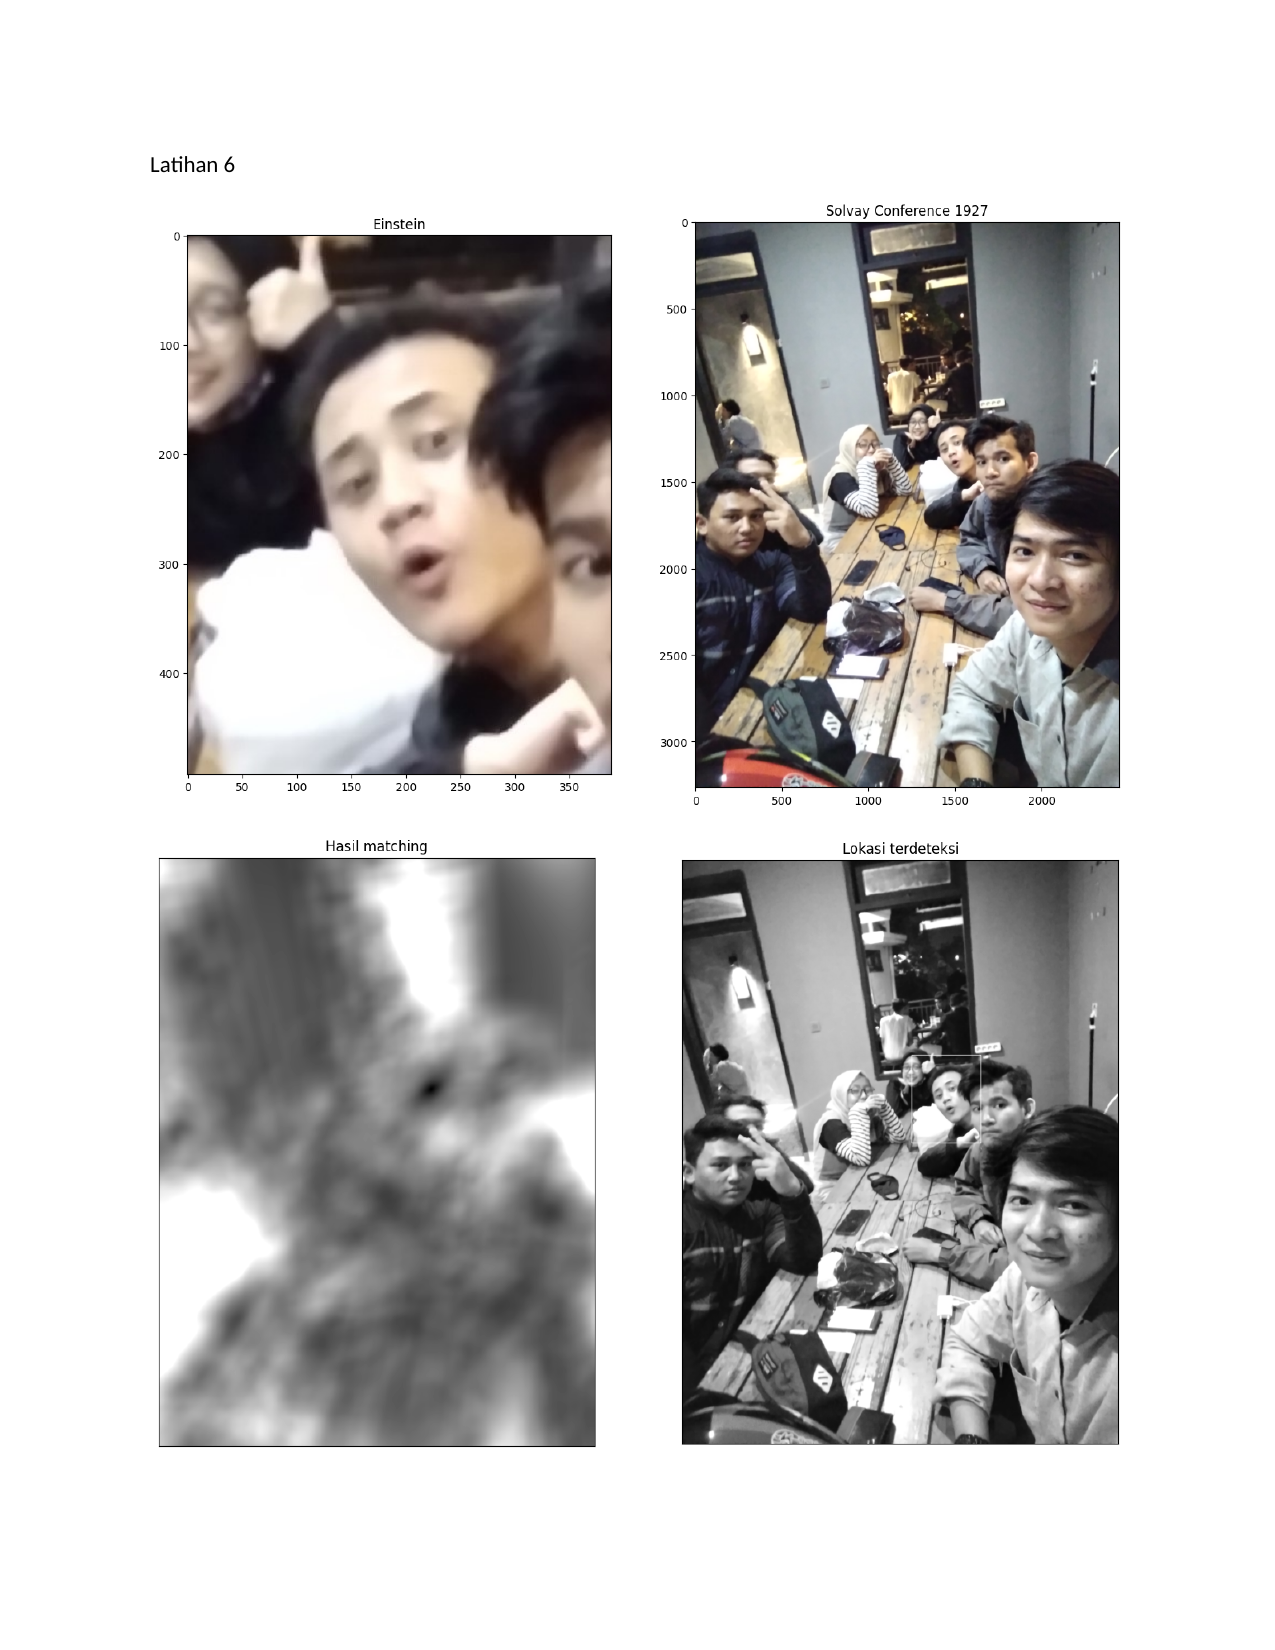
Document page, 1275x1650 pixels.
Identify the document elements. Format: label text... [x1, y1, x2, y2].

picture [150, 832, 1125, 1454]
text Latihan 6 [150, 150, 1125, 178]
picture [150, 196, 1125, 814]
